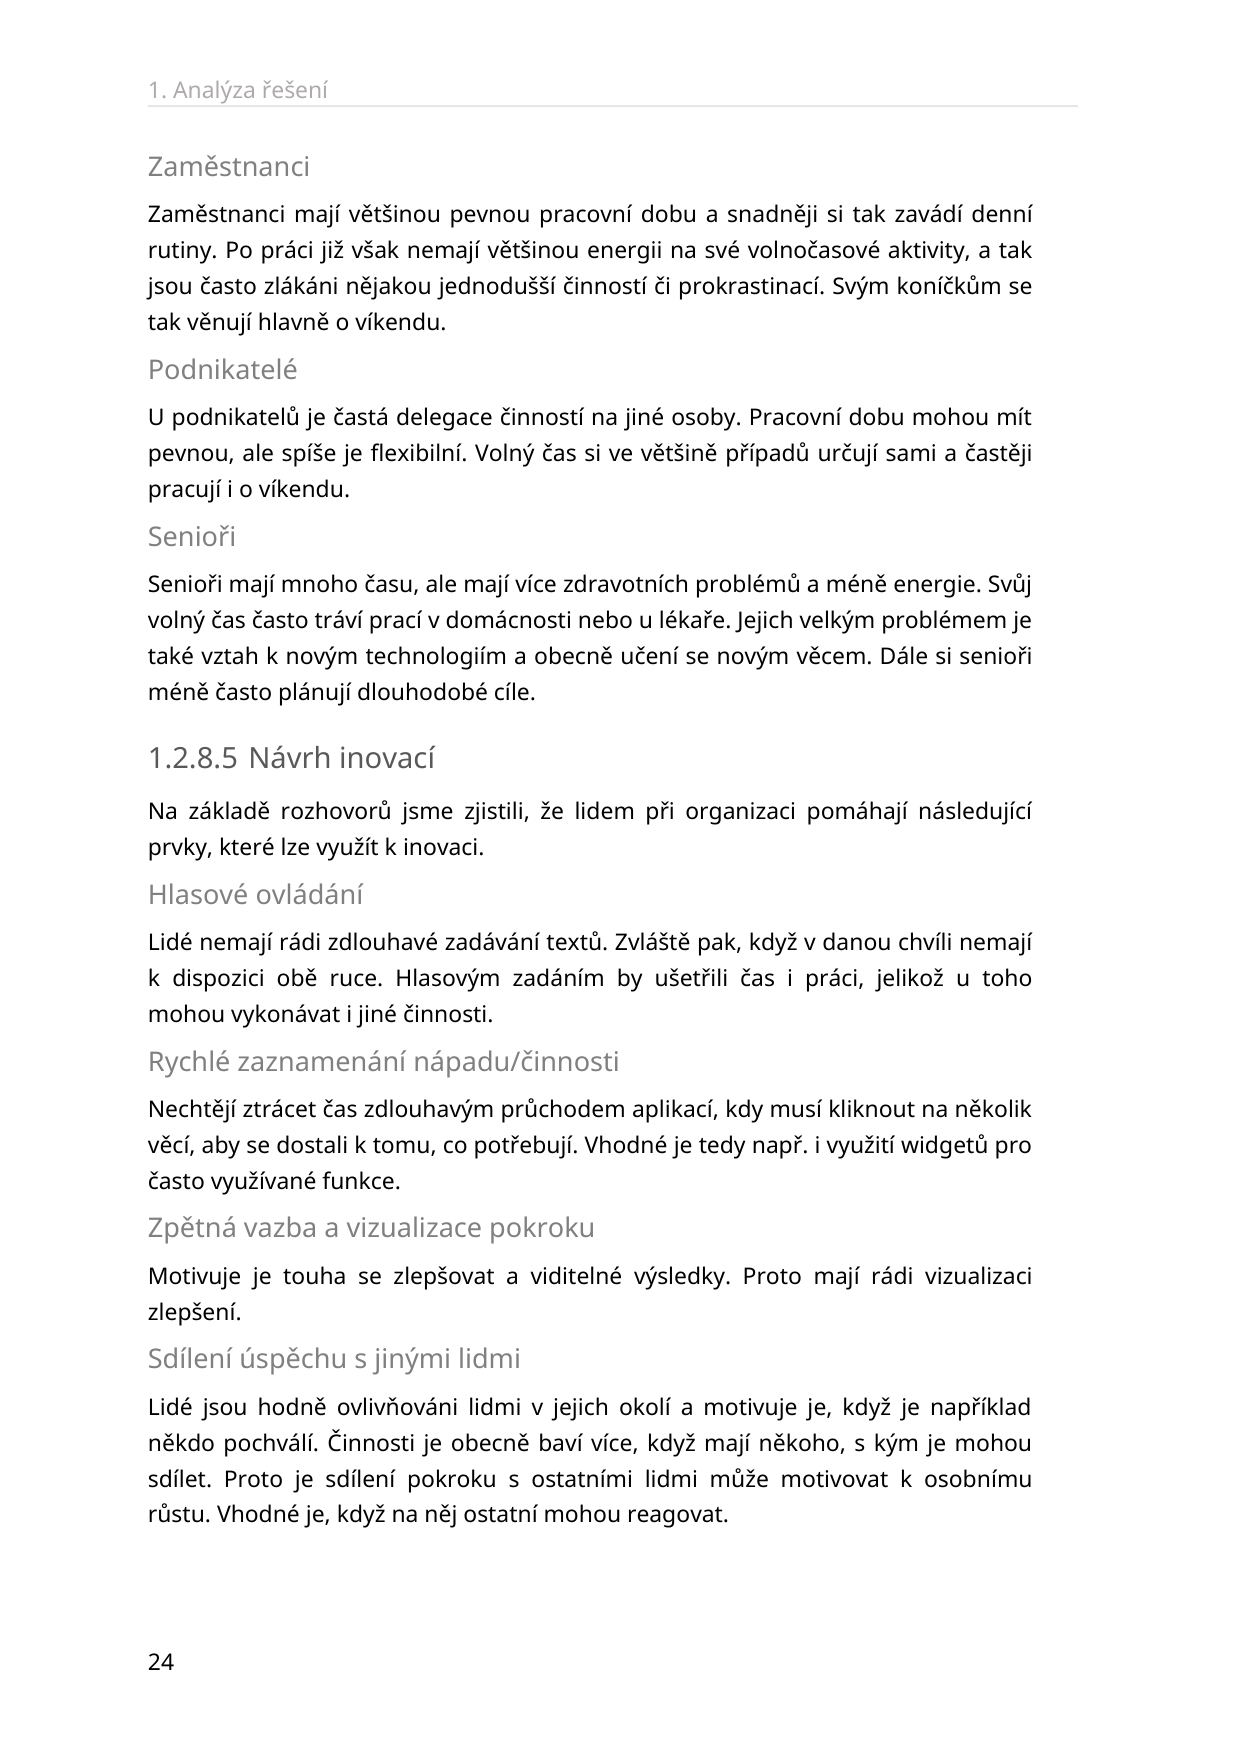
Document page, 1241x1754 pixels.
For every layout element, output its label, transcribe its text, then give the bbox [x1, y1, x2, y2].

subtitle Návrh inovací [148, 737, 1033, 777]
text Lidé nemají rádi zdlouhavé zadávání textů. Zvláště pak, když v danou chvíli nemají k dispozici obě ruce. Hlasovým zadáním by ušetřili čas i práci, jelikož u toho mohou vykonávat i jiné činnosti. [148, 926, 1033, 1029]
subtitle Senioři [148, 517, 1033, 554]
subtitle Hlasové ovládání [148, 875, 1033, 912]
subtitle Zaměstnanci [148, 148, 1033, 184]
text Lidé jsou hodně ovlivňováni lidmi v jejich okolí a motivuje je, když je například někdo pochválí. Činnosti je obecně baví více, když mají někoho, s kým je mohou sdílet. Proto je sdílení pokroku s ostatními lidmi může motivovat k osobnímu růstu. Vhodné je, když na něj ostatní mohou reagovat. [148, 1391, 1033, 1530]
subtitle Zpětná vazba a vizualizace pokroku [148, 1209, 1033, 1246]
text Nechtějí ztrácet čas zdlouhavým průchodem aplikací, kdy musí kliknout na několik věcí, aby se dostali k tomu, co potřebují. Vhodné je tedy např. i využití widgetů pro často využívané funkce. [148, 1093, 1033, 1196]
subtitle Rychlé zaznamenání nápadu/činnosti [148, 1042, 1033, 1079]
text Zaměstnanci mají většinou pevnou pracovní dobu a snadněji si tak zavádí denní rutiny. Po práci již však nemají většinou energii na své volnočasové aktivity, a tak jsou často zlákáni nějakou jednodušší činností či prokrastinací. Svým koníčkům se tak věnují hlavně o víkendu. [148, 198, 1033, 337]
subtitle Podnikatelé [148, 351, 1033, 387]
text Na základě rozhovorů jsme zjistili, že lidem při organizaci pomáhají následující prvky, které lze využít k inovaci. [148, 795, 1033, 862]
text Senioři mají mnoho času, ale mají více zdravotních problémů a méně energie. Svůj volný čas často tráví prací v domácnosti nebo u lékaře. Jejich velkým problémem je také vztah k novým technologiím a obecně učení se novým věcem. Dále si senioři méně často plánují dlouhodobé cíle. [148, 568, 1033, 707]
text U podnikatelů je častá delegace činností na jiné osoby. Pracovní dobu mohou mít pevnou, ale spíše je flexibilní. Volný čas si ve většině případů určují sami a častěji pracují i o víkendu. [148, 401, 1033, 504]
text Motivuje je touha se zlepšovat a viditelné výsledky. Proto mají rádi vizualizaci zlepšení. [148, 1260, 1033, 1327]
subtitle Sdílení úspěchu s jinými lidmi [148, 1340, 1033, 1377]
